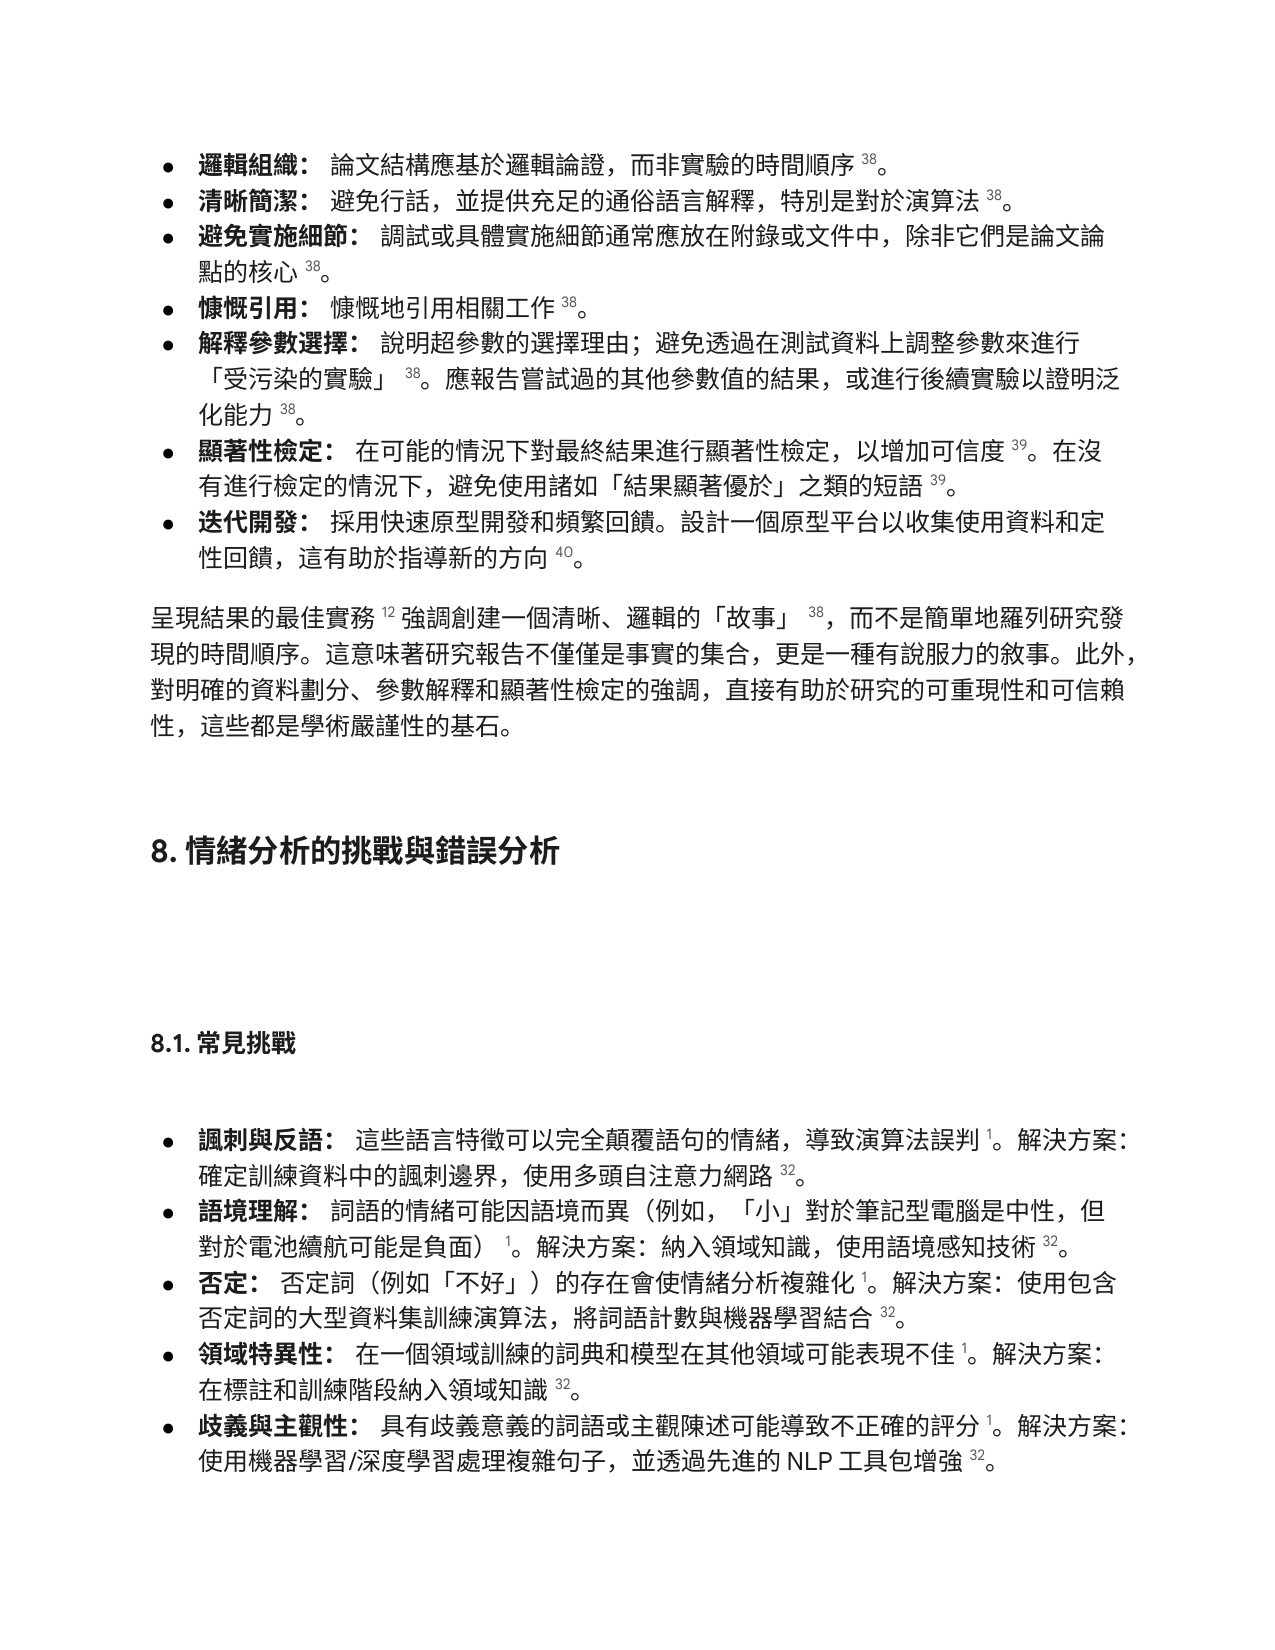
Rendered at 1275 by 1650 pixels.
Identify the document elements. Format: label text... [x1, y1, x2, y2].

list 否定： 否定詞（例如「不好」）的存在會使情緒分析複雜化 1。解決方案：使用包含否定詞的大型資料集訓練演算法，將詞語計數與機器學習結合 32。 [161, 1268, 1125, 1335]
list 避免實施細節： 調試或具體實施細節通常應放在附錄或文件中，除非它們是論文論點的核心 38。 [161, 221, 1125, 288]
list 清晰簡潔： 避免行話，並提供充足的通俗語言解釋，特別是對於演算法 38。 [161, 186, 1125, 217]
list 歧義與主觀性： 具有歧義意義的詞語或主觀陳述可能導致不正確的評分 1。解決方案：使用機器學習/深度學習處理複雜句子，並透過先進的NLP工具包增強 32。 [161, 1411, 1125, 1478]
list 解釋參數選擇： 說明超參數的選擇理由；避免透過在測試資料上調整參數來進行「受污染的實驗」 38。應報告嘗試過的其他參數值的結果，或進行後續實驗以證明泛化能力 38。 [161, 329, 1125, 431]
list 慷慨引用： 慷慨地引用相關工作 38。 [161, 293, 1125, 324]
list 語境理解： 詞語的情緒可能因語境而異（例如，「小」對於筆記型電腦是中性，但對於電池續航可能是負面） 1。解決方案：納入領域知識，使用語境感知技術 32。 [161, 1197, 1125, 1264]
subtitle 8.1. 常見挑戰 [150, 1029, 1125, 1060]
text 呈現結果的最佳實務 12 強調創建一個清晰、邏輯的「故事」 38，而不是簡單地羅列研究發現的時間順序。這意味著研究報告不僅僅是事實的集合，更是一種有說服力的敘事。此外，對明確的資料劃分、參數解釋和顯著性檢定的強調，直接有助於研究的可重現性和可信賴性，這些都是學術嚴謹性的基石。 [150, 604, 1125, 742]
list 領域特異性： 在一個領域訓練的詞典和模型在其他領域可能表現不佳 1。解決方案：在標註和訓練階段納入領域知識 32。 [161, 1339, 1125, 1407]
list 迭代開發： 採用快速原型開發和頻繁回饋。設計一個原型平台以收集使用資料和定性回饋，這有助於指導新的方向 40。 [161, 507, 1125, 574]
list 邏輯組織： 論文結構應基於邏輯論證，而非實驗的時間順序 38。 [161, 150, 1125, 181]
list 諷刺與反語： 這些語言特徵可以完全顛覆語句的情緒，導致演算法誤判 1。解決方案：確定訓練資料中的諷刺邊界，使用多頭自注意力網路 32。 [161, 1125, 1125, 1192]
list 顯著性檢定： 在可能的情況下對最終結果進行顯著性檢定，以增加可信度 39。在沒有進行檢定的情況下，避免使用諸如「結果顯著優於」之類的短語 39。 [161, 436, 1125, 503]
subtitle 8. 情緒分析的挑戰與錯誤分析 [150, 832, 1125, 872]
